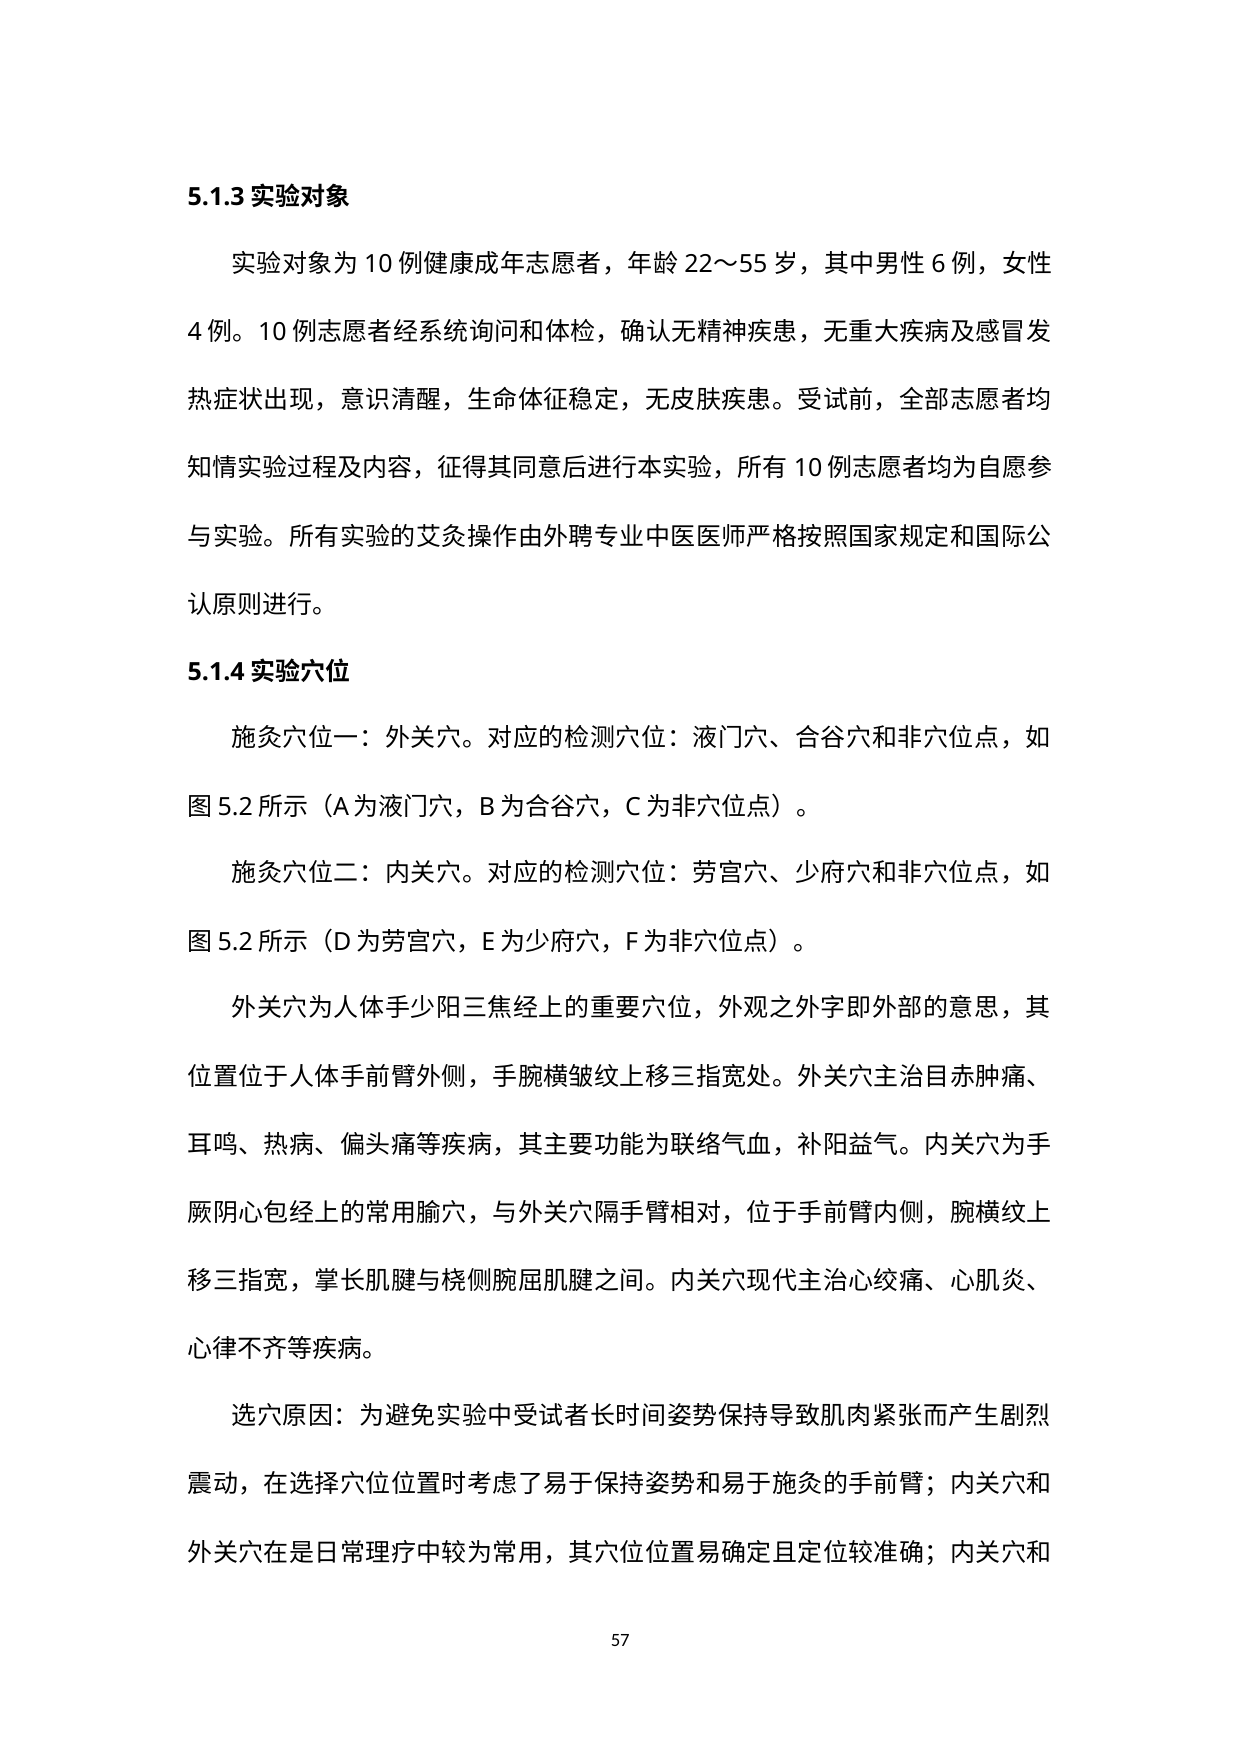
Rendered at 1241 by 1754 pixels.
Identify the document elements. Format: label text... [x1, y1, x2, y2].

text 5.1.4实验穴位 [187, 637, 1053, 702]
text 施灸穴位二：内关穴。对应的检测穴位：劳宫穴、少府穴和非穴位点，如图5.2所示（D为劳宫穴，E为少府穴，F为非穴位点）。 [187, 838, 1053, 972]
text 施灸穴位一：外关穴。对应的检测穴位：液门穴、合谷穴和非穴位点，如图5.2所示（A为液门穴，B为合谷穴，C为非穴位点）。 [187, 703, 1053, 837]
text 外关穴为人体手少阳三焦经上的重要穴位，外观之外字即外部的意思，其位置位于人体手前臂外侧，手腕横皱纹上移三指宽处。外关穴主治目赤肿痛、耳鸣、热病、偏头痛等疾病，其主要功能为联络气血，补阳益气。内关穴为手厥阴心包经上的常用腧穴，与外关穴隔手臂相对，位于手前臂内侧，腕横纹上移三指宽，掌长肌腱与桡侧腕屈肌腱之间。内关穴现代主治心绞痛、心肌炎、心律不齐等疾病。 [187, 973, 1053, 1379]
text 5.1.3实验对象 [187, 162, 1053, 227]
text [187, 1381, 1053, 1583]
text 实验对象为10例健康成年志愿者，年龄22～55岁，其中男性6例，女性4例。10例志愿者经系统询问和体检，确认无精神疾患，无重大疾病及感冒发热症状出现，意识清醒，生命体征稳定，无皮肤疾患。受试前，全部志愿者均知情实验过程及内容，征得其同意后进行本实验，所有10例志愿者均为自愿参与实验。所有实验的艾灸操作由外聘专业中医医师严格按照国家规定和国际公认原则进行。 [187, 229, 1053, 635]
